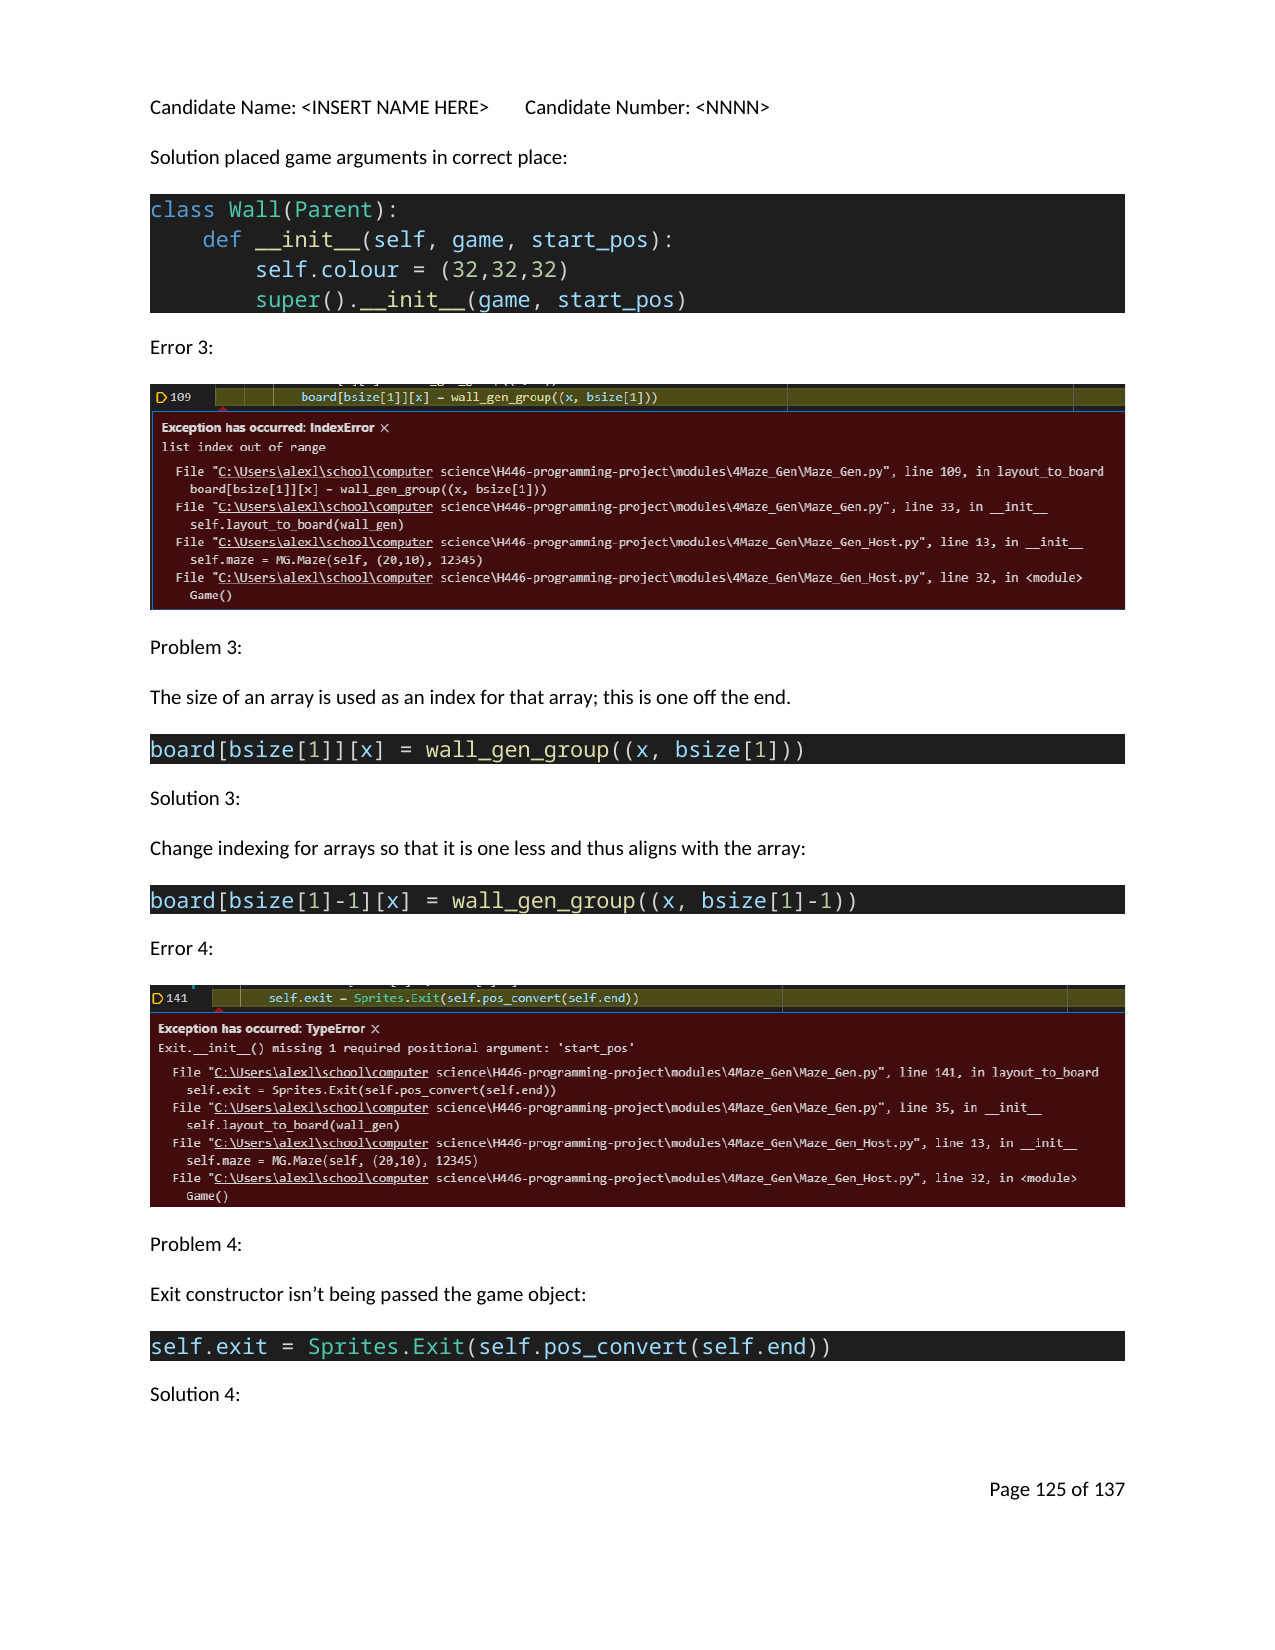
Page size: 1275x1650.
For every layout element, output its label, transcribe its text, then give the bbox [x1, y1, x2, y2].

text Change indexing for arrays so that it is one less and thus aligns with the array: [150, 835, 1125, 860]
text Solution 3: [150, 785, 1125, 810]
text board[bsize[1]-1][x] = wall_gen_group((x, bsize[1]-1)) [150, 885, 1125, 914]
text super().__init__(game, start_pos) [150, 284, 1125, 313]
text board[bsize[1]][x] = wall_gen_group((x, bsize[1])) [150, 734, 1125, 764]
text class Wall(Parent): [150, 194, 1125, 224]
text Solution placed game arguments in correct place: [150, 144, 1125, 170]
text Error 4: [150, 935, 1125, 961]
text Exit constructor isn’t being passed the game object: [150, 1281, 1125, 1306]
text Error 3: [150, 334, 1125, 360]
picture [150, 384, 1125, 610]
text self.exit = Sprites.Exit(self.pos_convert(self.end)) [150, 1331, 1125, 1361]
text Problem 3: [150, 634, 1125, 659]
text Problem 4: [150, 1231, 1125, 1256]
text Solution 4: [150, 1382, 1125, 1407]
text self.colour = (32,32,32) [150, 254, 1125, 284]
picture [150, 985, 1125, 1207]
text The size of an array is used as an index for that array; this is one off the end. [150, 684, 1125, 709]
text def __init__(self, game, start_pos): [150, 224, 1125, 254]
